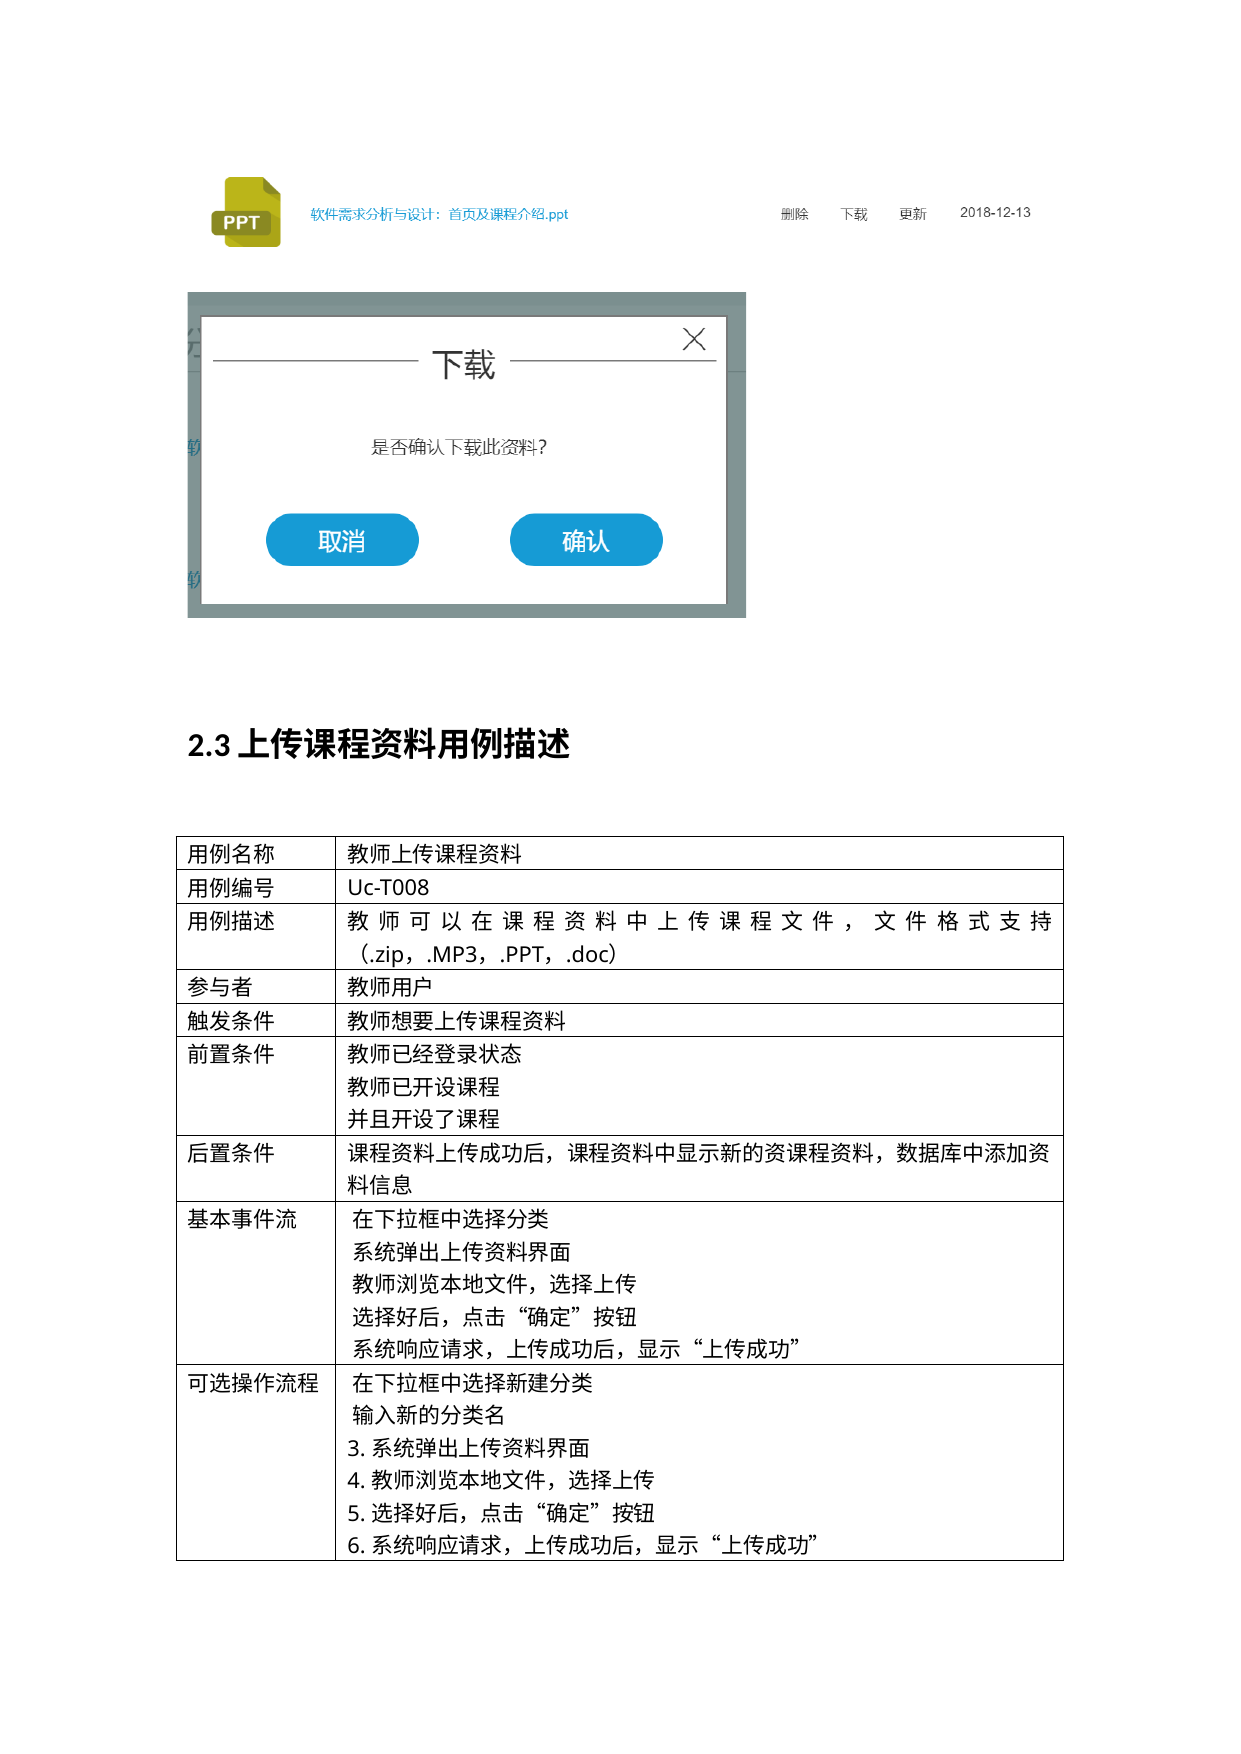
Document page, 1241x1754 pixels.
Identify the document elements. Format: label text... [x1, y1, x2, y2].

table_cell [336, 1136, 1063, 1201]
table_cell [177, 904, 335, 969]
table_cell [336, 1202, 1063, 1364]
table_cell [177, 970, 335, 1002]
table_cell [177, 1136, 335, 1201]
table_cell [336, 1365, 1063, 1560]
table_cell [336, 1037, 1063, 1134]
subtitle 2.3上传课程资料用例描述 [187, 709, 1053, 774]
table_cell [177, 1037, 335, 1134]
picture [187, 292, 747, 618]
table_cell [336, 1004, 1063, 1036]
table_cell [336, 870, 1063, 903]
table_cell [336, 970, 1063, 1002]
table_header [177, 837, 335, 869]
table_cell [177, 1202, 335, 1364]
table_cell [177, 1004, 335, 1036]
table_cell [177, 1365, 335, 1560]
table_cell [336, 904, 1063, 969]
picture [187, 162, 1053, 273]
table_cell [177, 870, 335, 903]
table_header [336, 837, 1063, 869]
